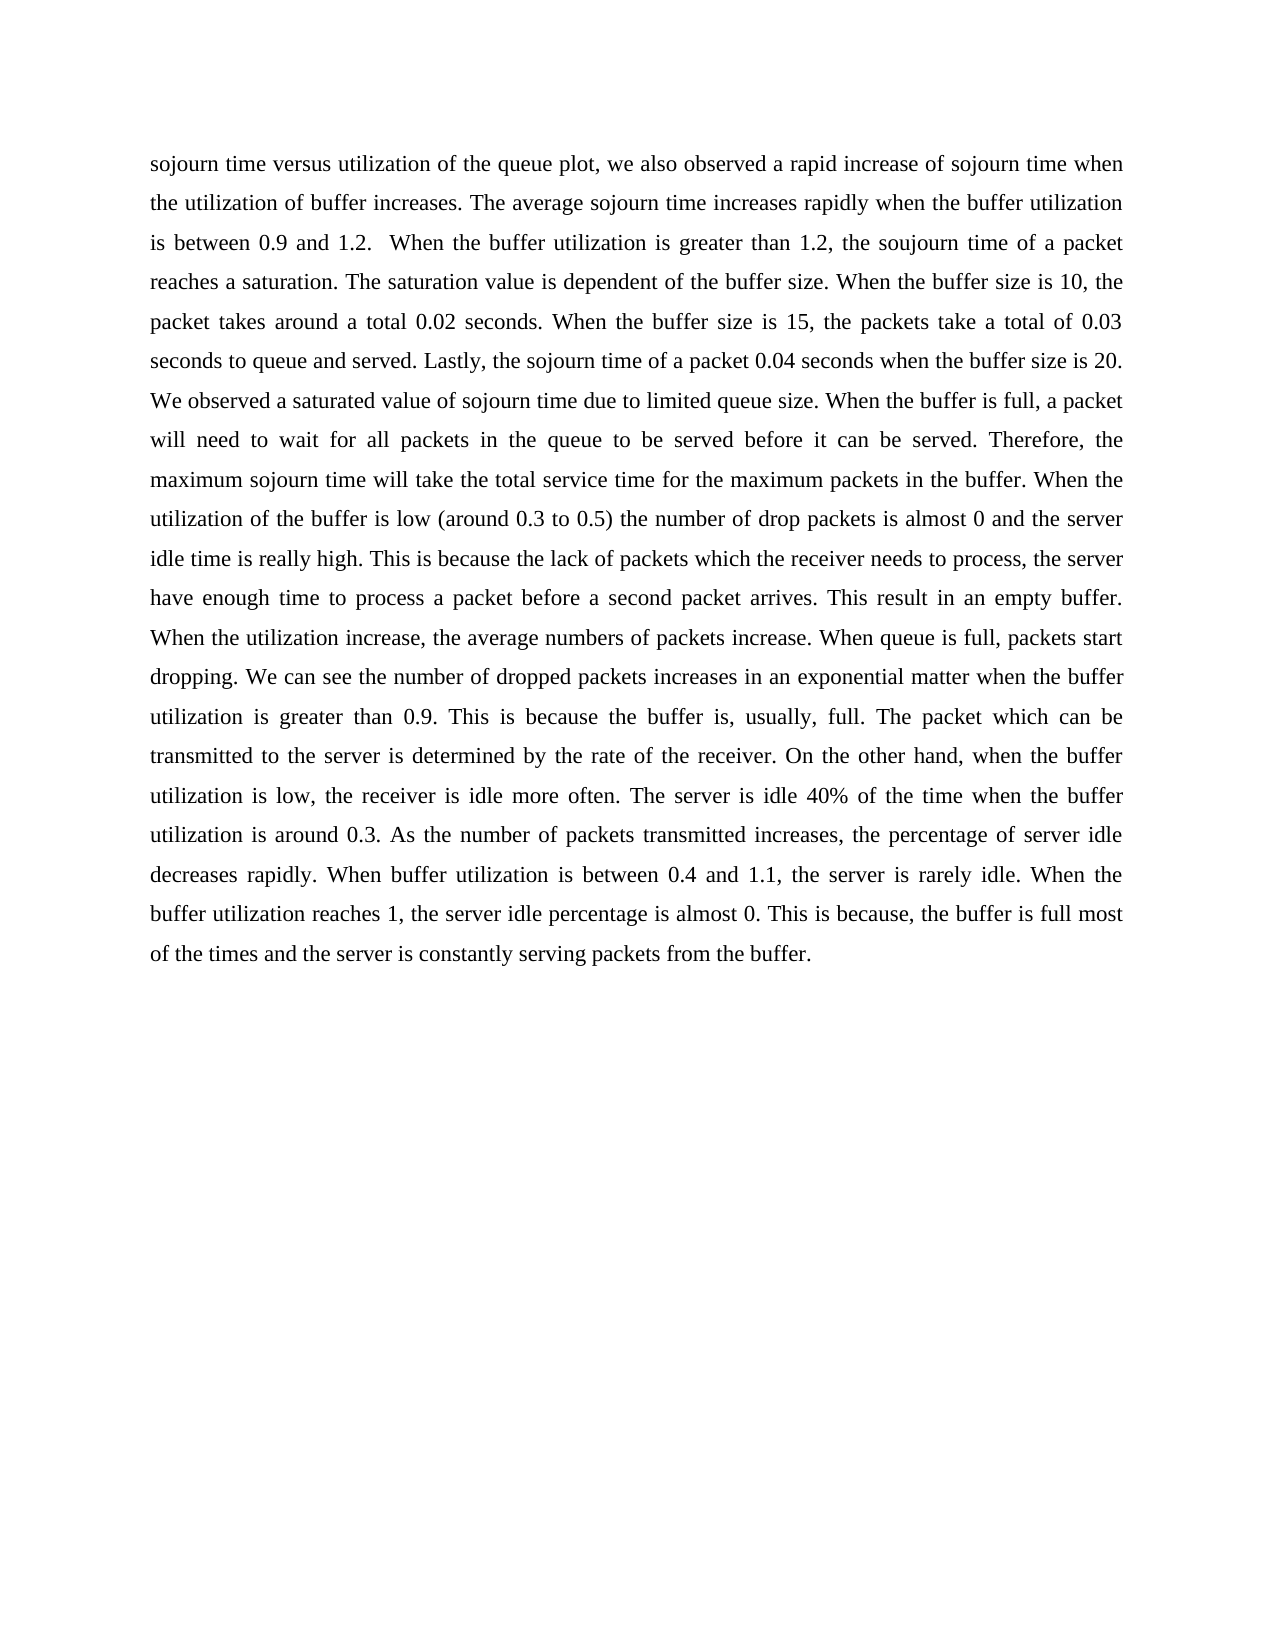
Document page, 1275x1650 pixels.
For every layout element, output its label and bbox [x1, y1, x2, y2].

text [150, 150, 1125, 966]
